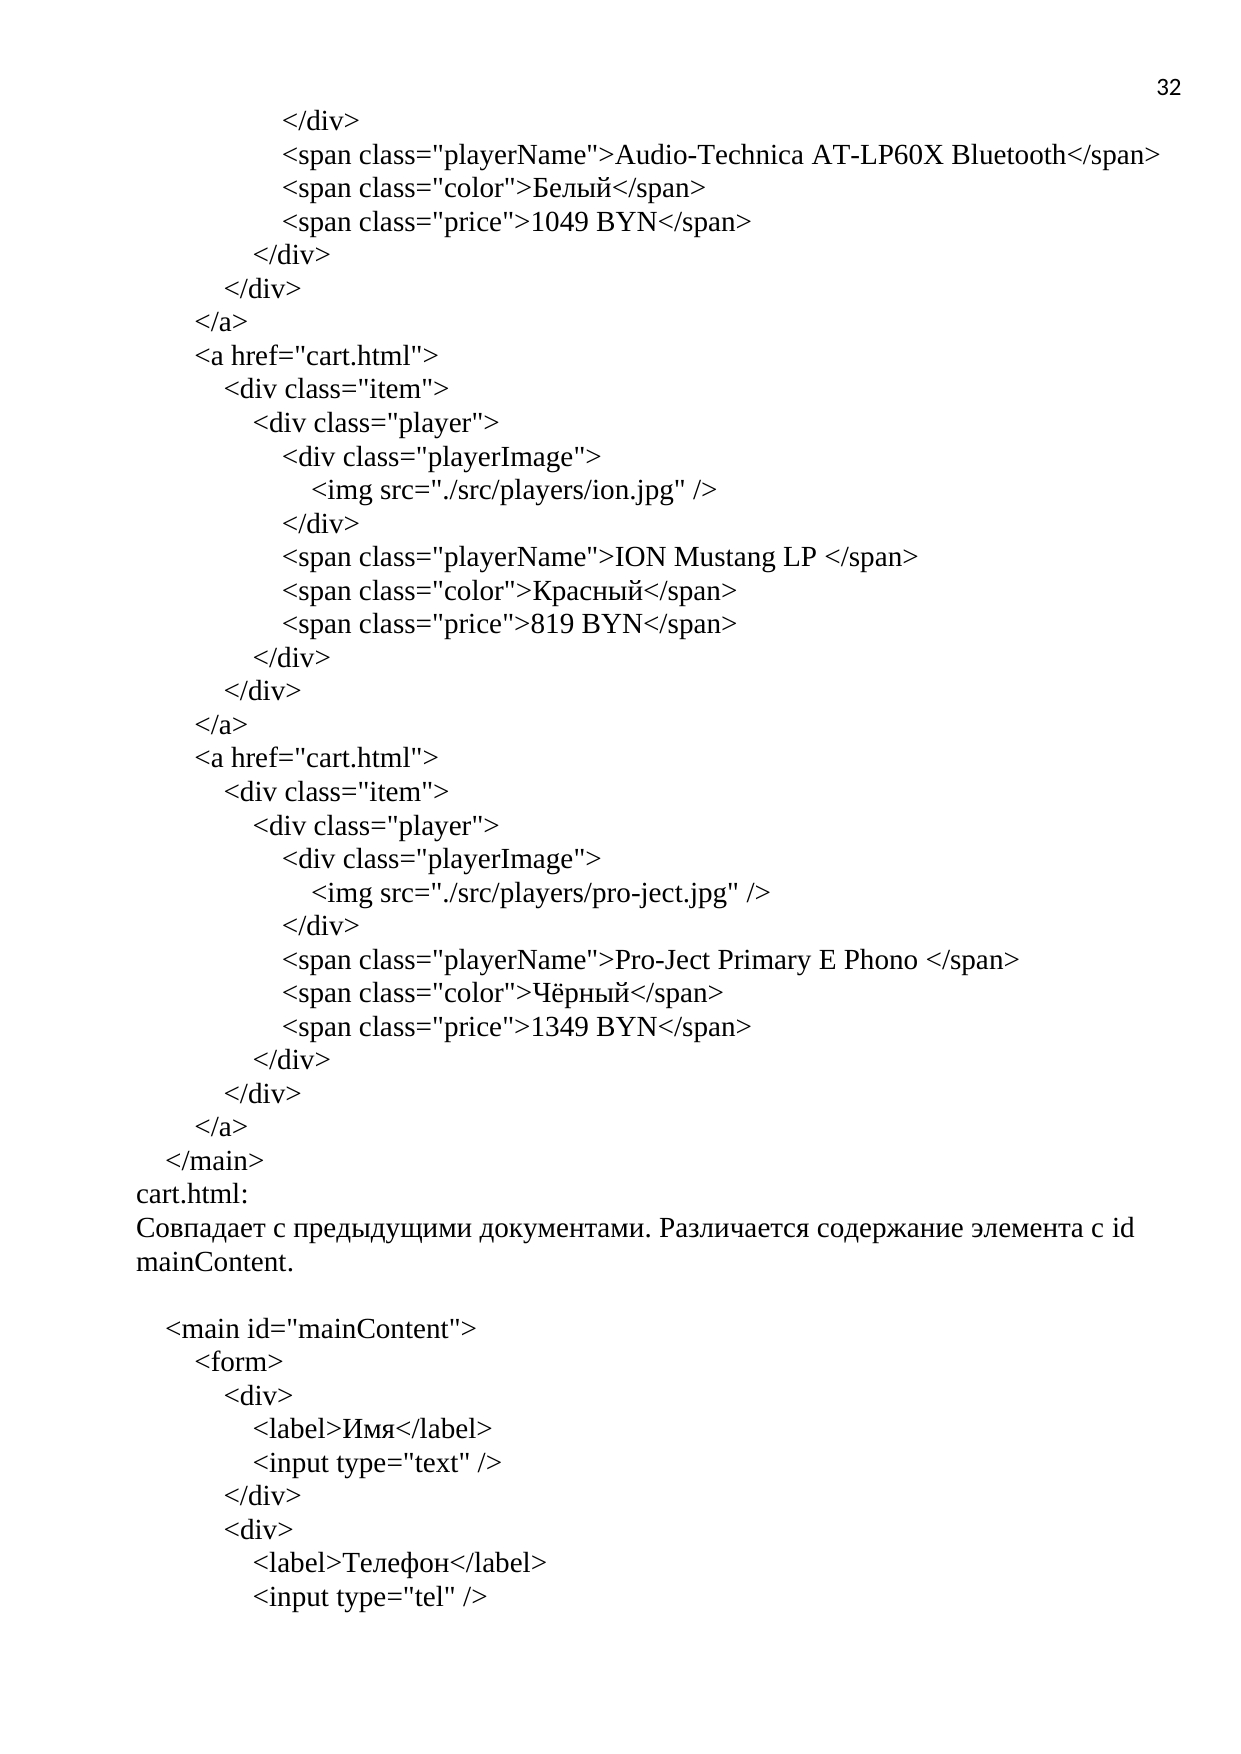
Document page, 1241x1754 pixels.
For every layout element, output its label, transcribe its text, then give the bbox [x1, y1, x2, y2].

text <div class="playerImage"> [136, 439, 1181, 472]
text </div> [136, 506, 1181, 539]
text <span class="playerName">Audio-Technica AT-LP60X Bluetooth</span> [136, 137, 1181, 170]
text </a> [136, 304, 1181, 338]
text <div class="item"> [136, 372, 1181, 405]
text <img src="./src/players/ion.jpg" /> [136, 472, 1181, 506]
text </div> [136, 1478, 1181, 1512]
text <span class="playerName">Pro-Ject Primary E Phono </span> [136, 942, 1181, 975]
text </main> [136, 1143, 1181, 1177]
text <div class="playerImage"> [136, 841, 1181, 875]
text </div> [136, 237, 1181, 271]
text </div> [136, 1076, 1181, 1109]
text <span class="color">Чёрный</span> [136, 975, 1181, 1009]
text <a href="cart.html"> [136, 741, 1181, 774]
text </div> [136, 103, 1181, 137]
text <div class="item"> [136, 774, 1181, 808]
text </div> [136, 673, 1181, 707]
text </div> [136, 271, 1181, 304]
text <span class="price">1049 BYN</span> [136, 204, 1181, 237]
text <form> [136, 1344, 1181, 1378]
text <span class="color">Белый</span> [136, 170, 1181, 204]
text <span class="price">819 BYN</span> [136, 606, 1181, 640]
text </a> [136, 1109, 1181, 1143]
text Совпадает с предыдущими документами. Различается содержание элемента с id mainContent. [136, 1210, 1181, 1277]
text <div> [136, 1512, 1181, 1546]
text cart.html: [136, 1177, 1181, 1210]
text </a> [136, 707, 1181, 741]
text <img src="./src/players/pro-ject.jpg" /> [136, 875, 1181, 908]
text <a href="cart.html"> [136, 338, 1181, 372]
text <label>Имя</label> [136, 1411, 1181, 1445]
text </div> [136, 908, 1181, 942]
text <label>Телефон</label> [136, 1546, 1181, 1579]
text <div class="player"> [136, 808, 1181, 841]
text </div> [136, 1042, 1181, 1076]
text <span class="price">1349 BYN</span> [136, 1009, 1181, 1042]
text <span class="color">Красный</span> [136, 573, 1181, 606]
text <input type="text" /> [136, 1445, 1181, 1478]
text <span class="playerName">ION Mustang LP </span> [136, 539, 1181, 573]
text <input type="tel" /> [136, 1579, 1181, 1613]
text <div class="player"> [136, 405, 1181, 439]
text </div> [136, 640, 1181, 673]
text <div> [136, 1378, 1181, 1411]
text <main id="mainContent"> [136, 1311, 1181, 1344]
